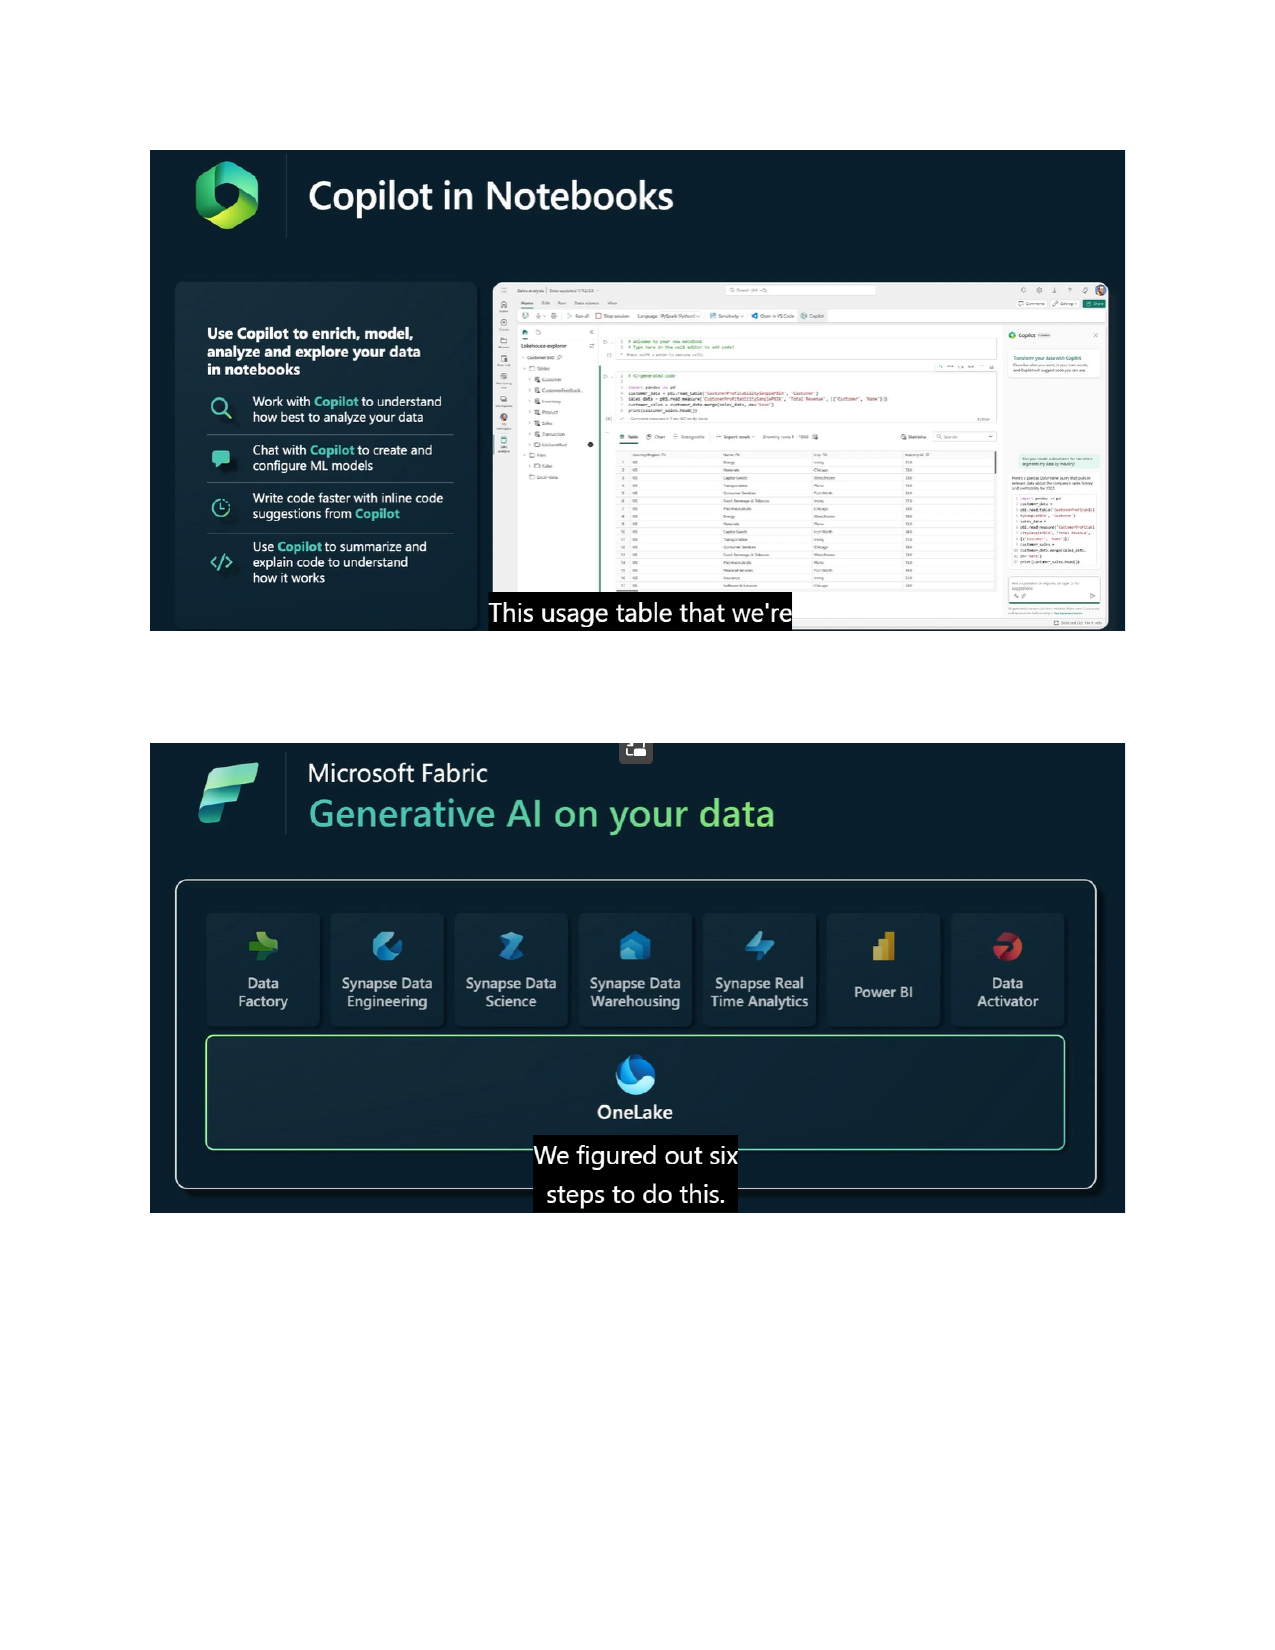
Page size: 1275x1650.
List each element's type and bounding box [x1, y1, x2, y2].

picture [150, 150, 1125, 631]
picture [150, 743, 1125, 1213]
